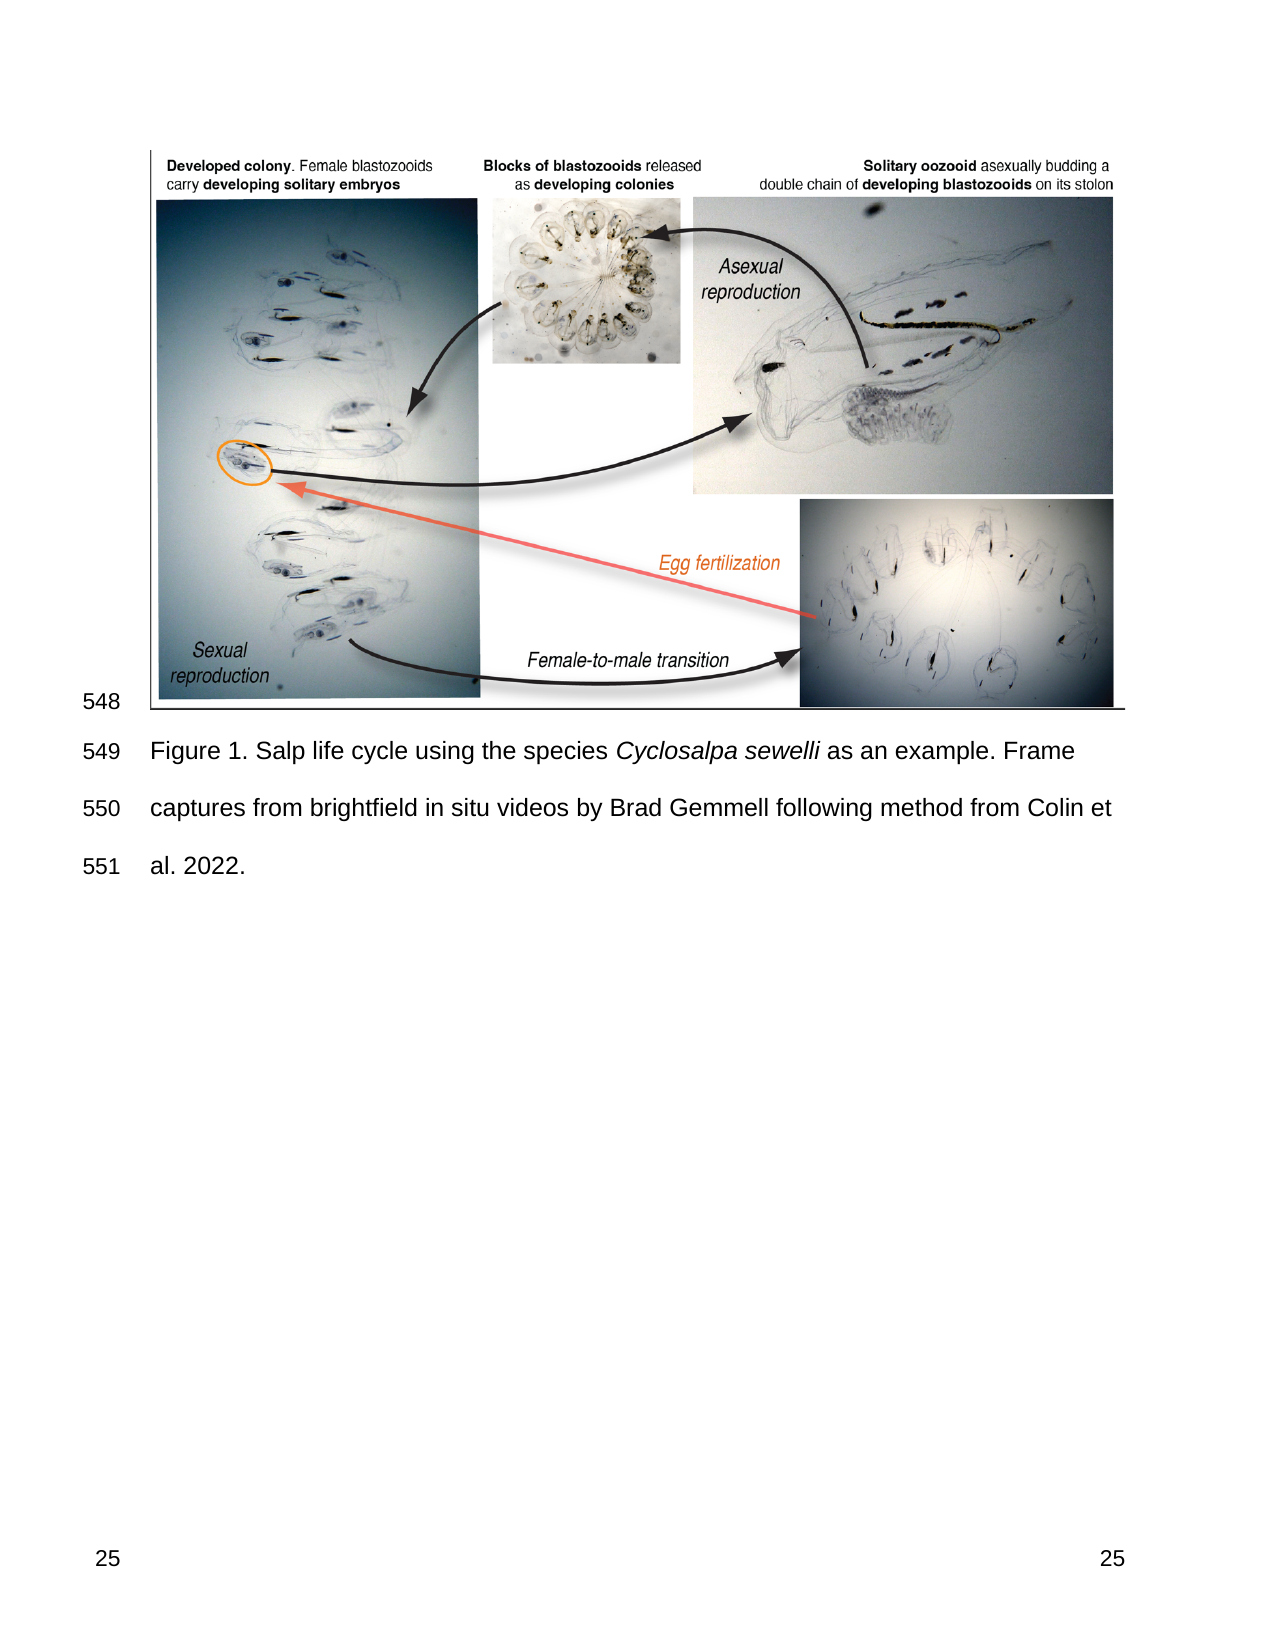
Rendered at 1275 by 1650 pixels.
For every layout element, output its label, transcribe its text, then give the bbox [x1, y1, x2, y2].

text Figure 1. Salp life cycle using the species Cyclosalpa sewelli as an example. Frame captures from brightfield in situ videos by Brad Gemmell following method from Colin et al. 2022. [150, 736, 1125, 880]
picture [150, 150, 1125, 710]
